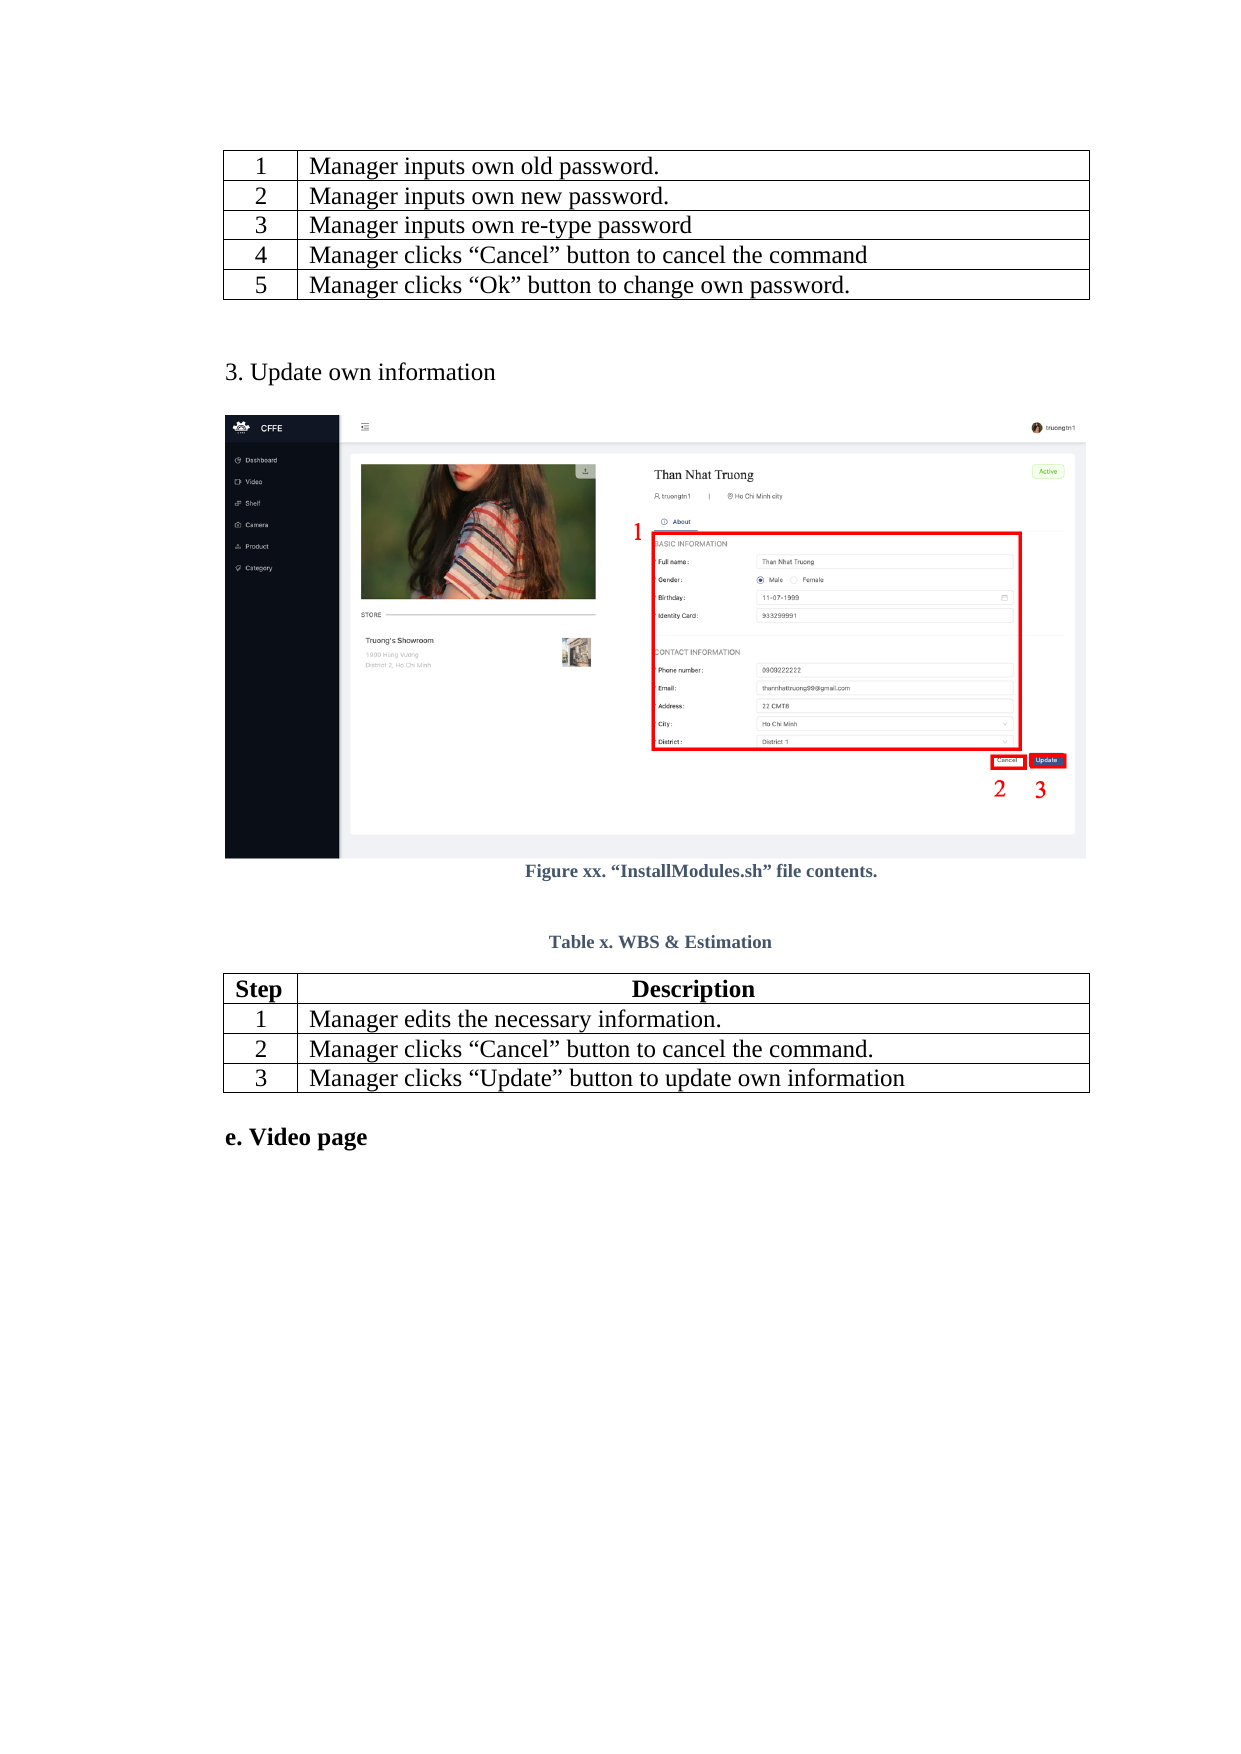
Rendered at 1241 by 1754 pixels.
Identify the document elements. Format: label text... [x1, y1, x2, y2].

text e. Video page [150, 1122, 1096, 1151]
table_cell Manager inputs own old password. [298, 151, 1089, 180]
table_cell Manager inputs own new password. [298, 181, 1089, 209]
table_cell 5 [224, 270, 297, 299]
table_cell 3 [224, 1064, 297, 1092]
table_cell 1 [224, 1004, 297, 1033]
table_cell 4 [224, 240, 297, 269]
table_cell Manager clicks “Ok” button to change own password. [298, 270, 1089, 299]
table_cell 2 [224, 181, 297, 209]
table_header Description [298, 974, 1089, 1003]
table_cell 2 [224, 1034, 297, 1062]
text Table x. WBS & Estimation [150, 931, 1096, 952]
table_cell Manager clicks “Cancel” button to cancel the command. [298, 1034, 1089, 1062]
text Figure xx. “InstallModules.sh” file contents. [450, 859, 1096, 881]
table_cell Manager clicks “Update” button to update own information [298, 1064, 1089, 1092]
table_cell 1 [224, 151, 297, 180]
text 3. Update own information [150, 357, 1096, 386]
picture [225, 415, 1087, 860]
table_cell 3 [224, 211, 297, 239]
table_cell Manager inputs own re-type password [298, 211, 1089, 239]
table_header Step [224, 974, 297, 1003]
table_cell Manager edits the necessary information. [298, 1004, 1089, 1033]
table_cell Manager clicks “Cancel” button to cancel the command [298, 240, 1089, 269]
